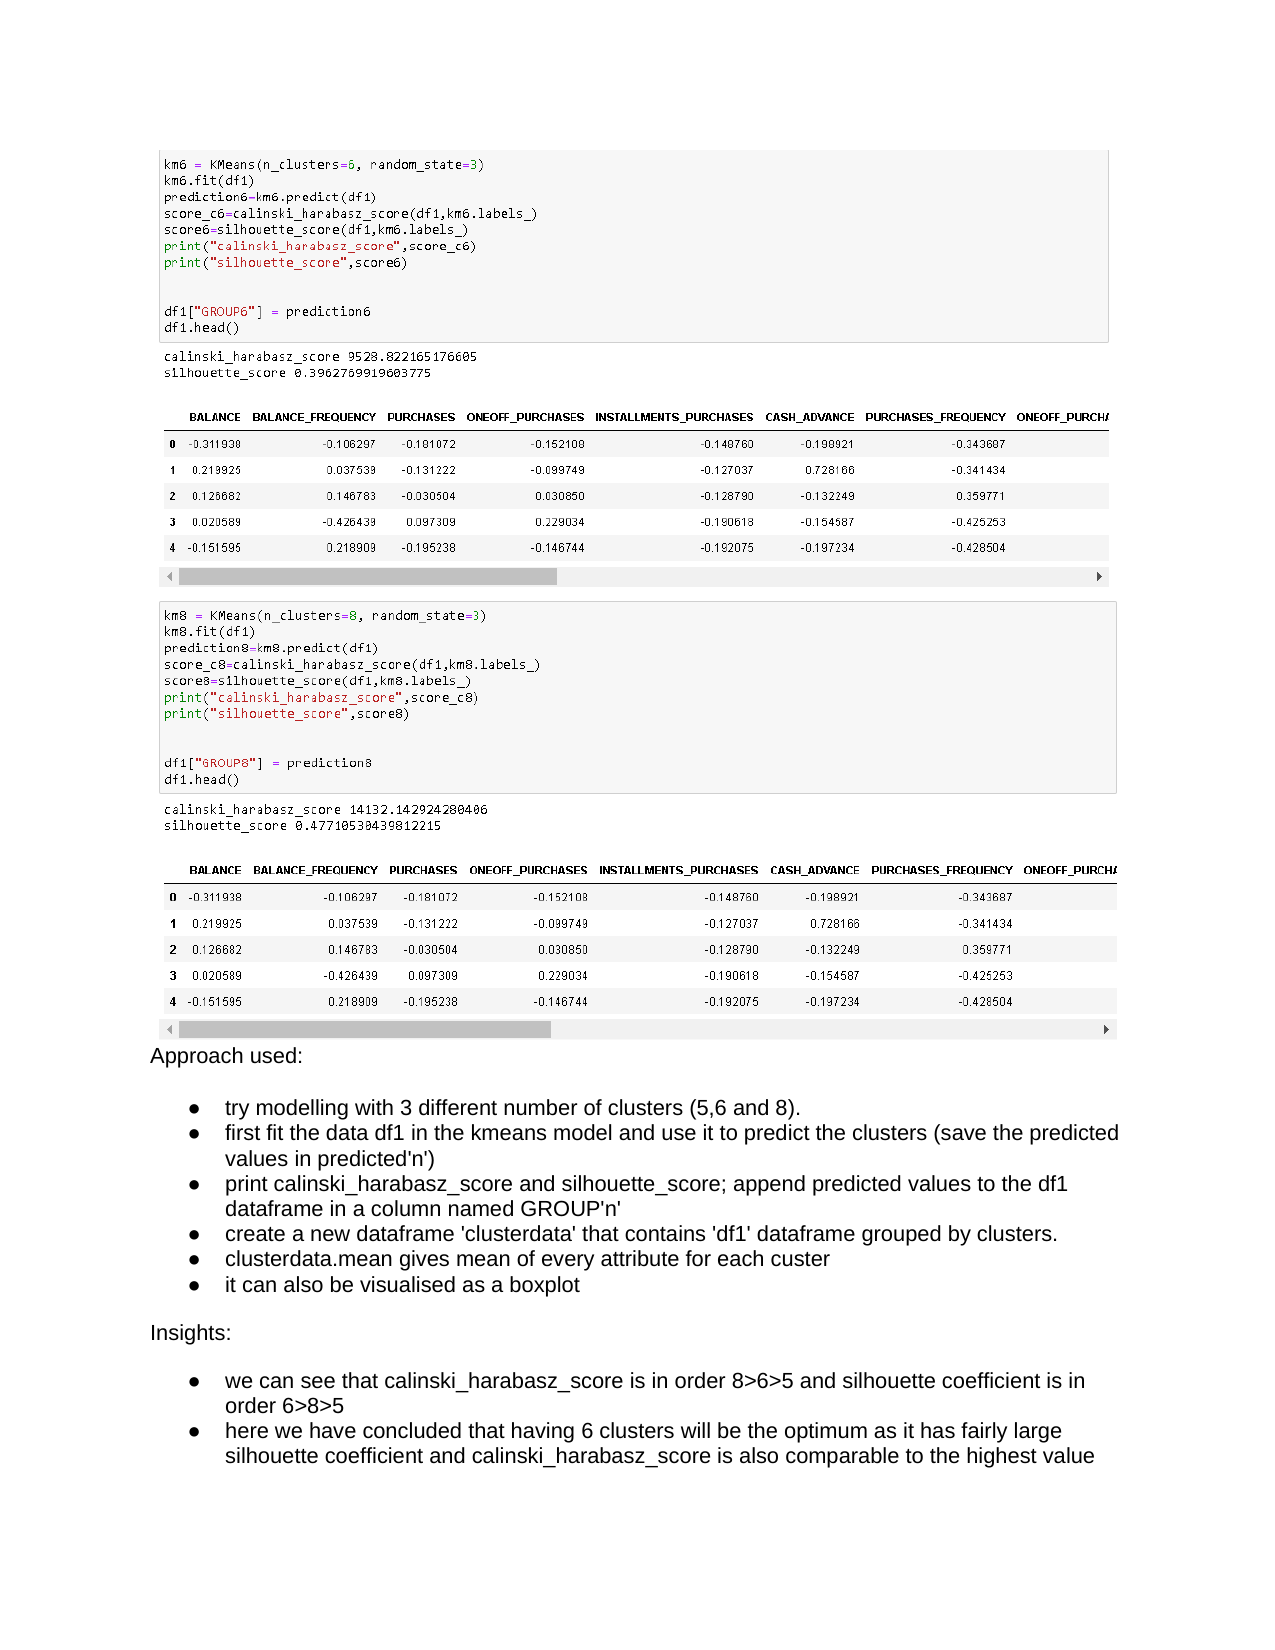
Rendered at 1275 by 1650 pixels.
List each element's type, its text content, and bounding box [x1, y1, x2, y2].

picture [150, 595, 1125, 1040]
list first fit the data df1 in the kmeans model and use it to predict the clusters (save the predicted values in predicted'n') [187, 1120, 1125, 1171]
text Approach used: [150, 1043, 1125, 1068]
list it can also be visualised as a boxplot [187, 1271, 1125, 1297]
text Insights: [150, 1319, 1125, 1345]
list print calinski_harabasz_score and silhouette_score; append predicted values to the df1 dataframe in a column named GROUP'n' [187, 1171, 1125, 1221]
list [187, 1418, 1125, 1468]
list create a new dataframe 'clusterdata' that contains 'df1' dataframe grouped by clusters. [187, 1221, 1125, 1246]
list try modelling with 3 different number of clusters (5,6 and 8). [187, 1095, 1125, 1120]
list clusterdata.mean gives mean of every attribute for each custer [187, 1246, 1125, 1271]
list we can see that calinski_harabasz_score is in order 8>6>5 and silhouette coefficient is in order 6>8>5 [187, 1368, 1125, 1418]
picture [150, 150, 1125, 592]
